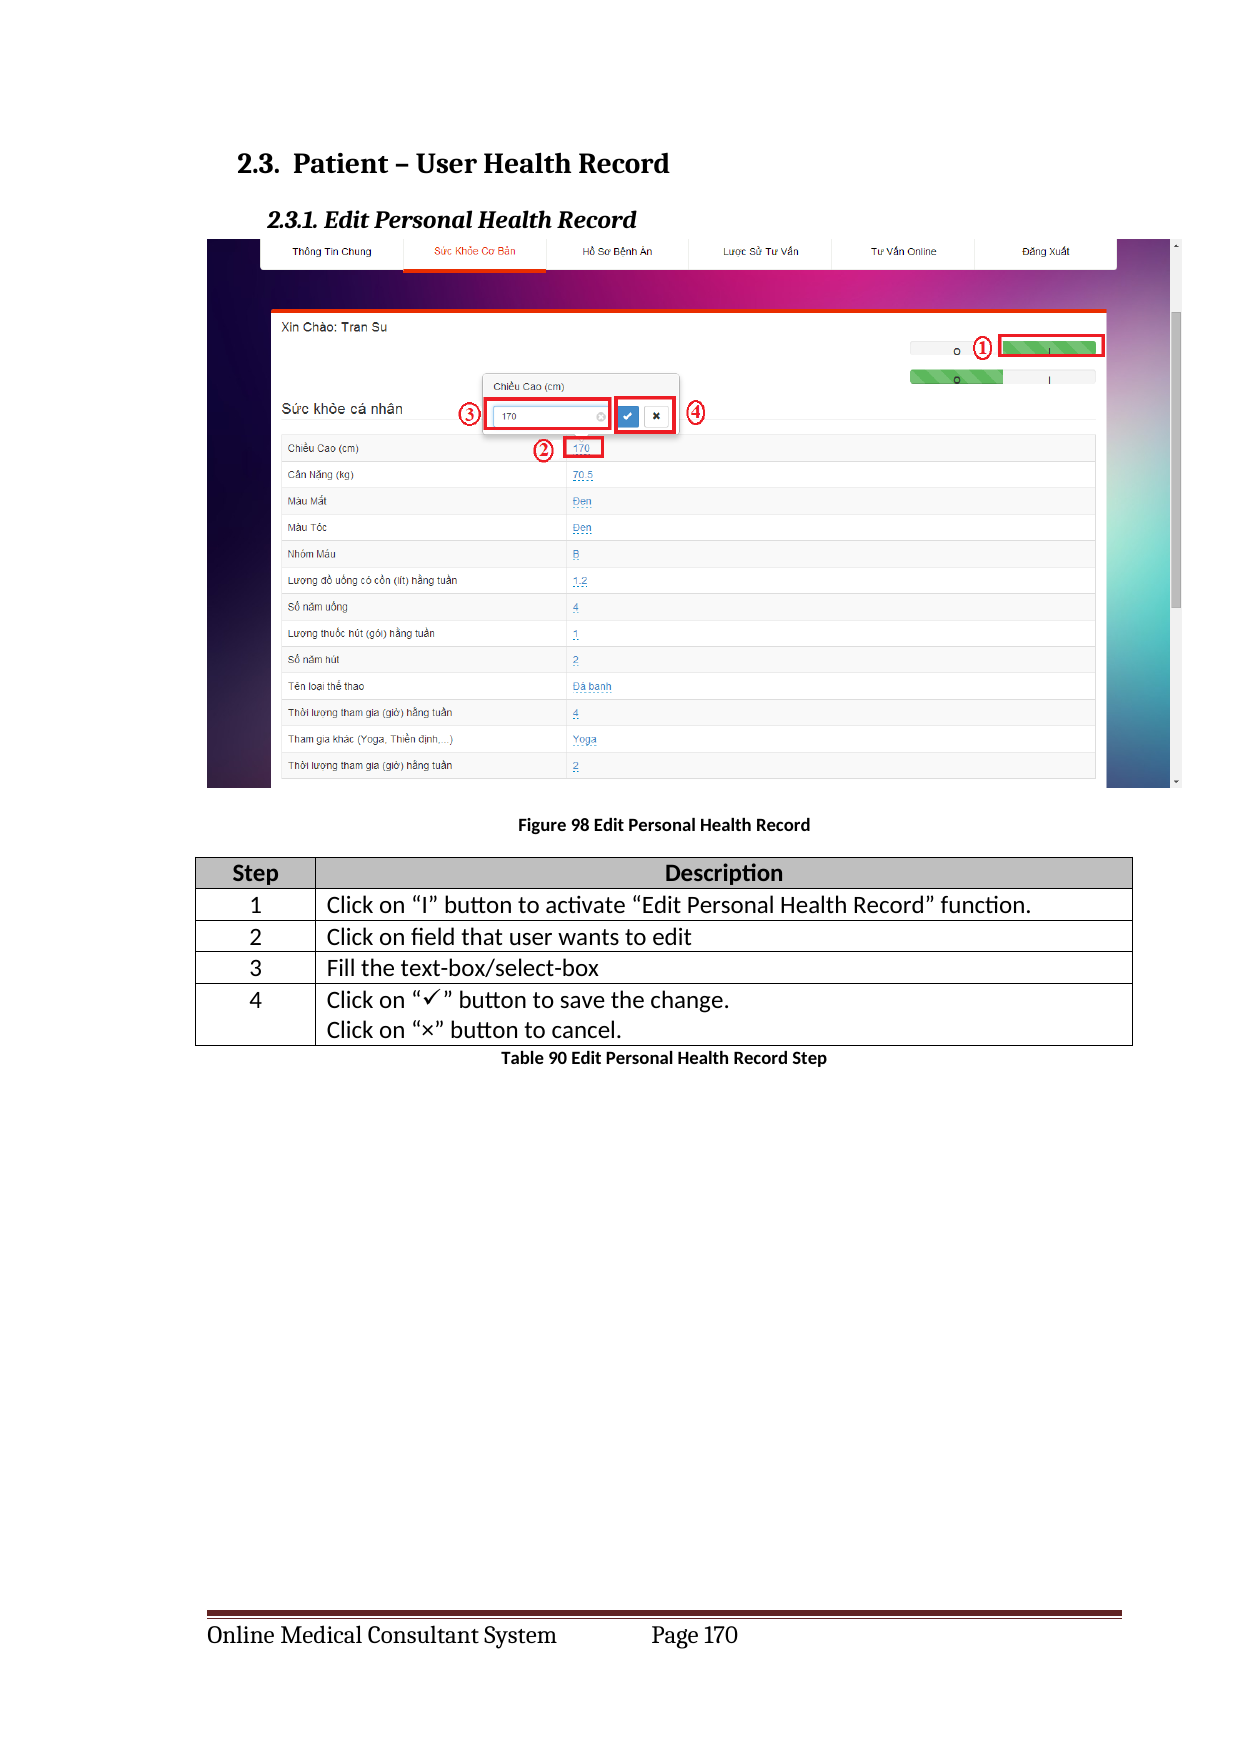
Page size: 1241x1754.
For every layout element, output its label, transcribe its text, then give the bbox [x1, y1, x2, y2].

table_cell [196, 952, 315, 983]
text Figure Edit Personal Health Record [207, 813, 1122, 836]
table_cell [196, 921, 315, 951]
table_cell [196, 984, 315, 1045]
subtitle Patient – User Health Record [237, 147, 1122, 181]
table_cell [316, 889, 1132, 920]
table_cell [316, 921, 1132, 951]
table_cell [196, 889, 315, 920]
subtitle Edit Personal Health Record [267, 206, 1122, 235]
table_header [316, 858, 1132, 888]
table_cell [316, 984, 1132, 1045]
text Table Edit Personal Health Record Step [207, 1046, 1122, 1069]
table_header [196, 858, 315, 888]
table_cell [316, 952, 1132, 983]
picture [207, 239, 1182, 788]
